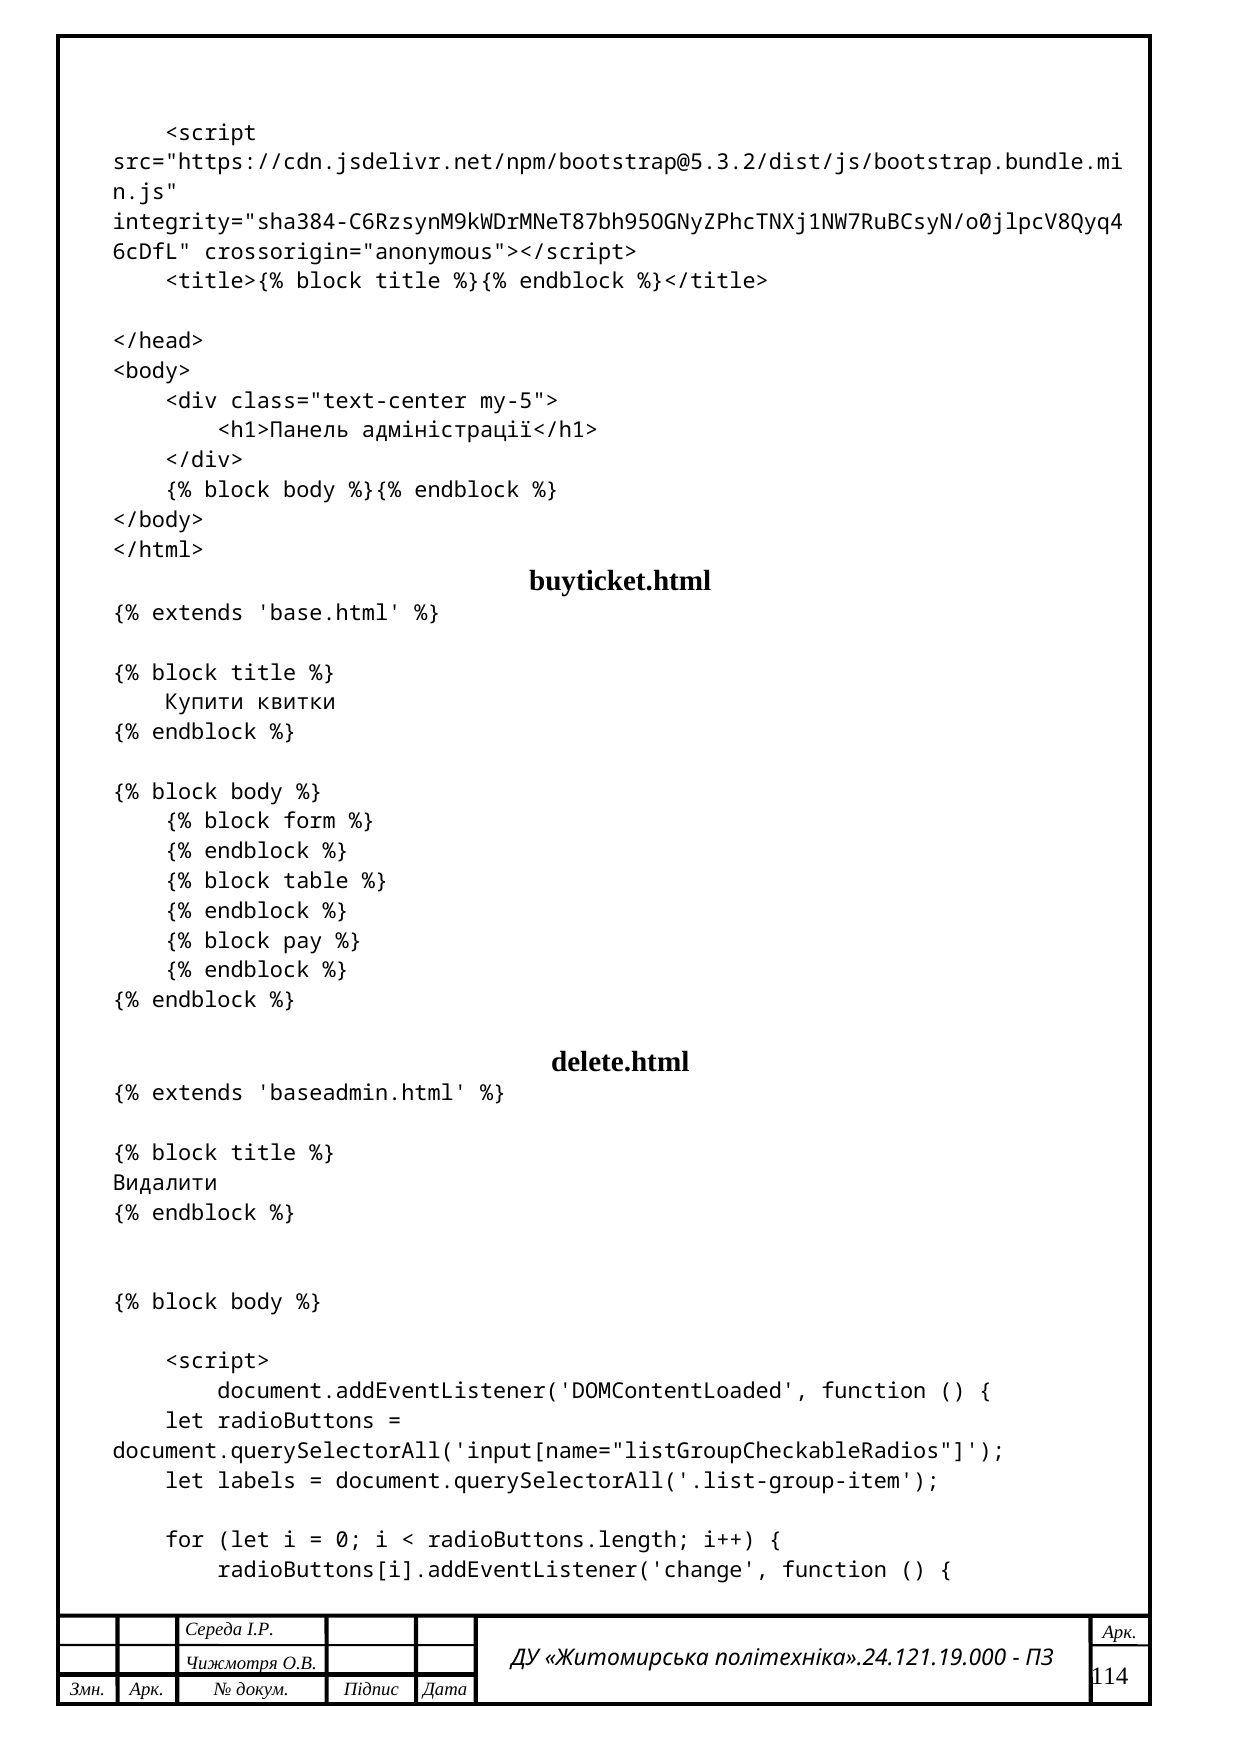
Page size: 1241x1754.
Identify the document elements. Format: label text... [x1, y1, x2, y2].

text </body> [112, 504, 1128, 534]
text </head> [112, 325, 1128, 355]
text <body> [112, 355, 1128, 385]
text <h1>Панель адміністрації</h1> [112, 414, 1128, 444]
text {% block body %} [112, 1286, 1128, 1316]
text Видалити [112, 1167, 1128, 1197]
text <script src="https://cdn.jsdelivr.net/npm/bootstrap@5.3.2/dist/js/bootstrap.bundle.min.js" integrity="sha384-C6RzsynM9kWDrMNeT87bh95OGNyZPhcTNXj1NW7RuBCsyN/o0jlpcV8Qyq46cDfL" crossorigin="anonymous"></script> [112, 117, 1128, 266]
text delete.html [112, 1044, 1128, 1077]
text {% endblock %} [112, 984, 1128, 1014]
text {% endblock %} [112, 954, 1128, 984]
text {% endblock %} [112, 895, 1128, 925]
text <title>{% block title %}{% endblock %}</title> [112, 266, 1128, 295]
text {% block pay %} [112, 925, 1128, 954]
text <div class="text-center my-5"> [112, 385, 1128, 414]
text let labels = document.querySelectorAll('.list-group-item'); [112, 1465, 1128, 1494]
text {% block body %} [112, 776, 1128, 806]
text {% endblock %} [112, 835, 1128, 865]
text {% block title %} [112, 657, 1128, 686]
text {% endblock %} [112, 1197, 1128, 1226]
text {% extends 'baseadmin.html' %} [112, 1077, 1128, 1107]
text {% block title %} [112, 1137, 1128, 1167]
text {% block form %} [112, 806, 1128, 835]
text for (let i = 0; i < radioButtons.length; i++) { [112, 1524, 1128, 1554]
text document.addEventListener('DOMContentLoaded', function () { [112, 1375, 1128, 1405]
text {% block table %} [112, 865, 1128, 895]
text buyticket.html [112, 563, 1128, 597]
text Купити квитки [112, 686, 1128, 716]
text {% block body %}{% endblock %} [112, 474, 1128, 504]
text {% endblock %} [112, 716, 1128, 746]
text let radioButtons = document.querySelectorAll('input[name="listGroupCheckableRadios"]'); [112, 1405, 1128, 1465]
text </html> [112, 534, 1128, 563]
text radioButtons[i].addEventListener('change', function () { [112, 1554, 1128, 1584]
text </div> [112, 444, 1128, 474]
text <script> [112, 1346, 1128, 1375]
text {% extends 'base.html' %} [112, 597, 1128, 627]
